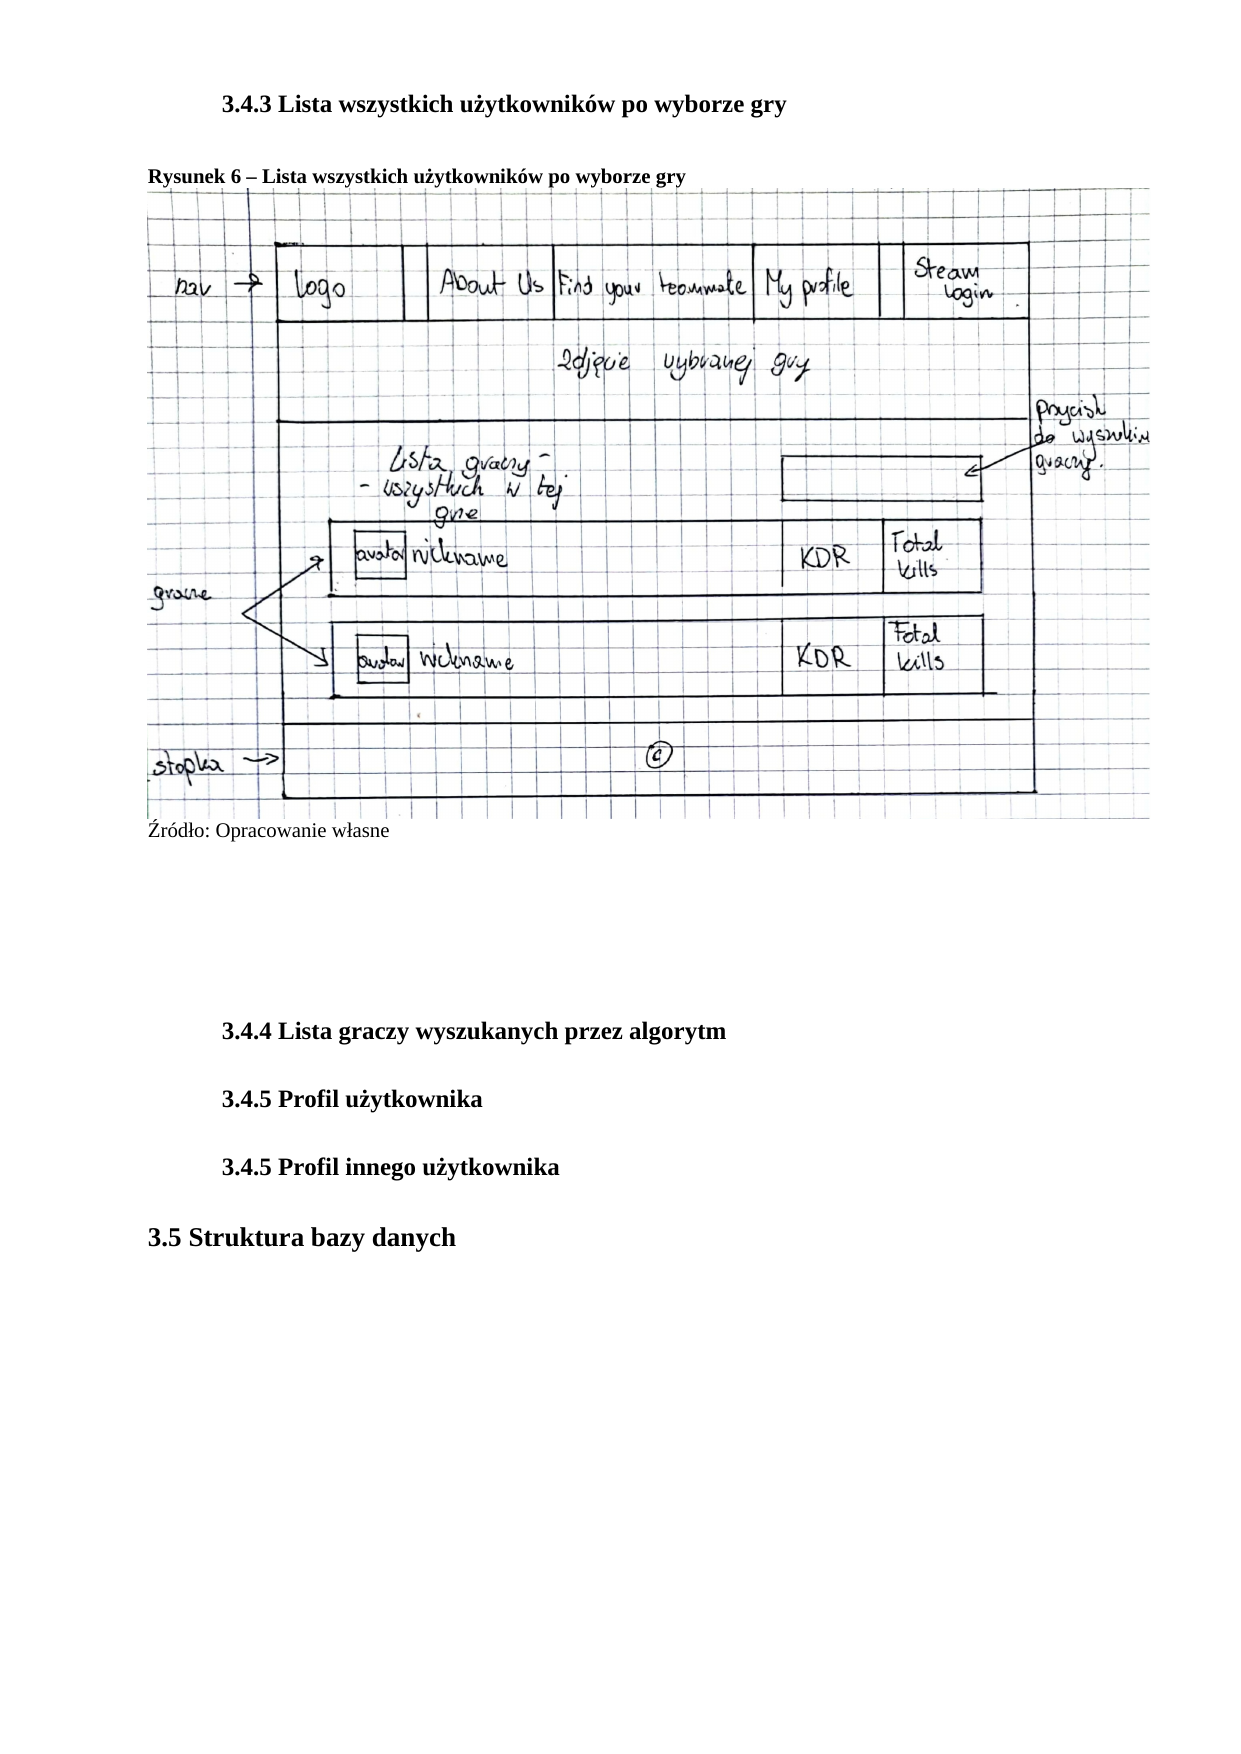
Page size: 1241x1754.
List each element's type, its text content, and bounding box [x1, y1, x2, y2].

subtitle 3.4.5 Profil innego użytkownika [148, 1152, 1152, 1181]
text Rysunek 6 – Lista wszystkich użytkowników po wyborze gry [148, 164, 1152, 188]
picture [147, 188, 1151, 819]
text Źródło: Opracowanie własne [148, 818, 1152, 842]
subtitle 3.4.3 Lista wszystkich użytkowników po wyborze gry [148, 89, 1152, 117]
subtitle 3.5 Struktura bazy danych [148, 1221, 1152, 1252]
subtitle 3.4.5 Profil użytkownika [148, 1084, 1152, 1113]
subtitle 3.4.4 Lista graczy wyszukanych przez algorytm [148, 1016, 1152, 1045]
